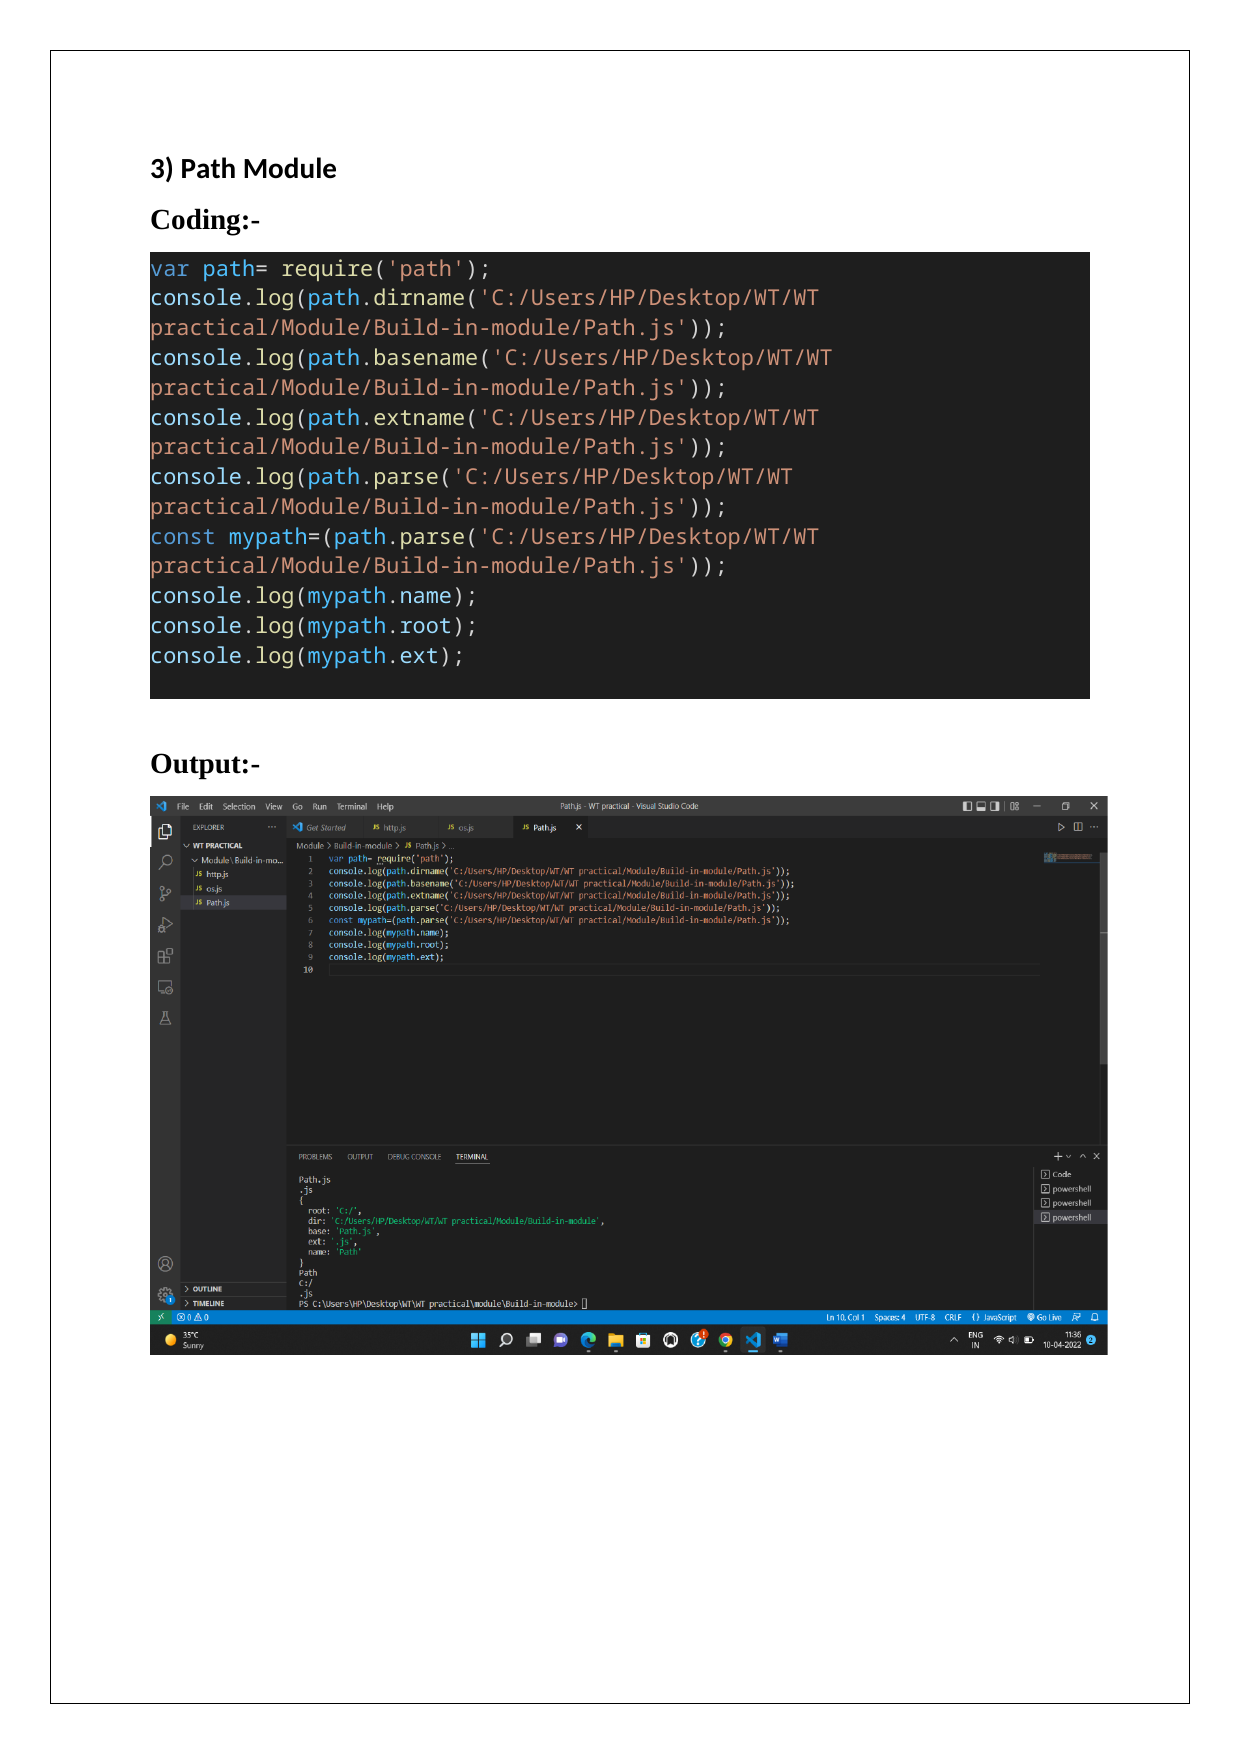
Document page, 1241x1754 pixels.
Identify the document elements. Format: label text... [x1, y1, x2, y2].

text console.log(path.dirname('C:/Users/HP/Desktop/WT/WT practical/Module/Build-in-module/Path.js')); [150, 282, 1090, 342]
text console.log(mypath.ext); [150, 640, 1090, 669]
text console.log(mypath.name); [150, 580, 1090, 610]
text console.log(path.extname('C:/Users/HP/Desktop/WT/WT practical/Module/Build-in-module/Path.js')); [150, 401, 1090, 461]
text 3) Path Module [150, 150, 1090, 186]
text Coding:- [150, 202, 1090, 236]
text console.log(mypath.root); [150, 610, 1090, 640]
text console.log(path.basename('C:/Users/HP/Desktop/WT/WT practical/Module/Build-in-module/Path.js')); [150, 342, 1090, 401]
text console.log(path.parse('C:/Users/HP/Desktop/WT/WT practical/Module/Build-in-module/Path.js')); [150, 461, 1090, 521]
picture [150, 796, 1108, 1355]
text var path= require('path'); [150, 252, 1090, 282]
text Output:- [150, 747, 1090, 780]
text const mypath=(path.parse('C:/Users/HP/Desktop/WT/WT practical/Module/Build-in-module/Path.js')); [150, 521, 1090, 580]
